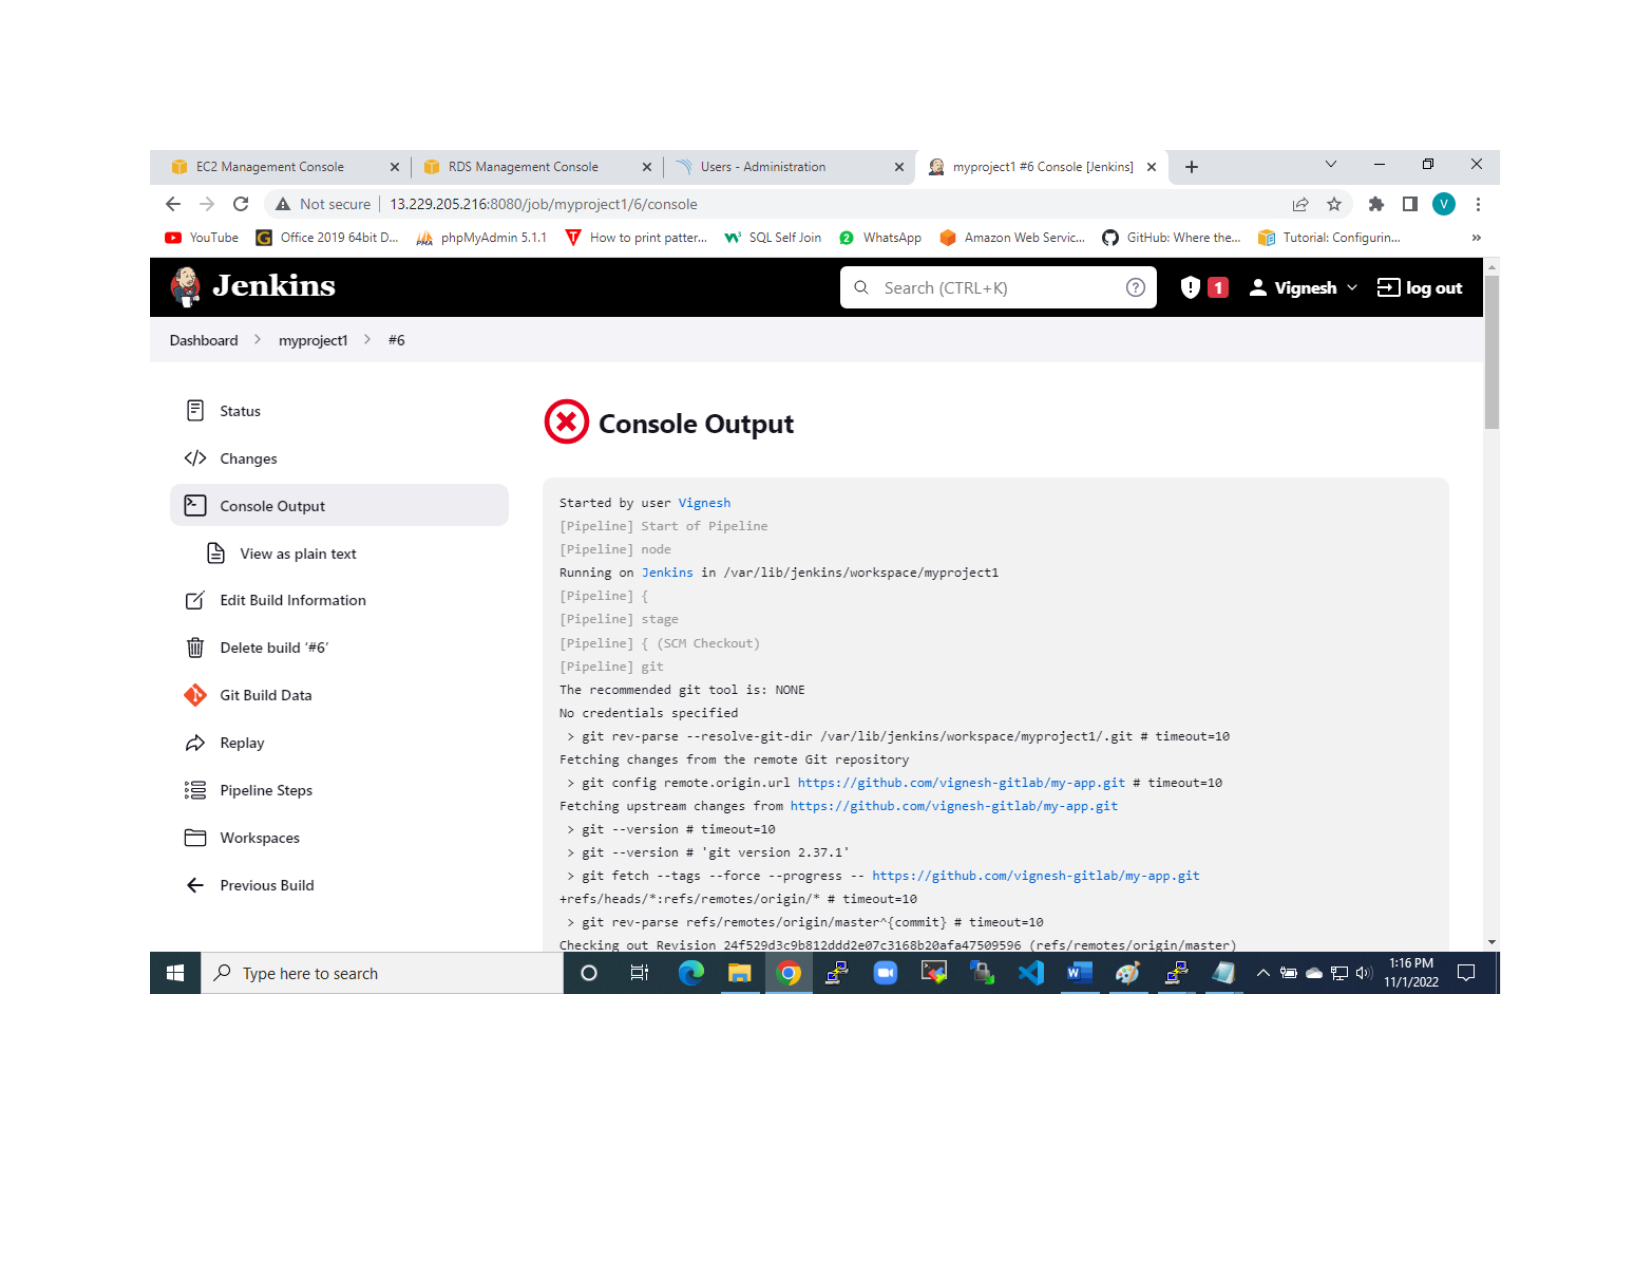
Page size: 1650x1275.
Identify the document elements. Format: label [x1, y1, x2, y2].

picture [150, 150, 1500, 994]
